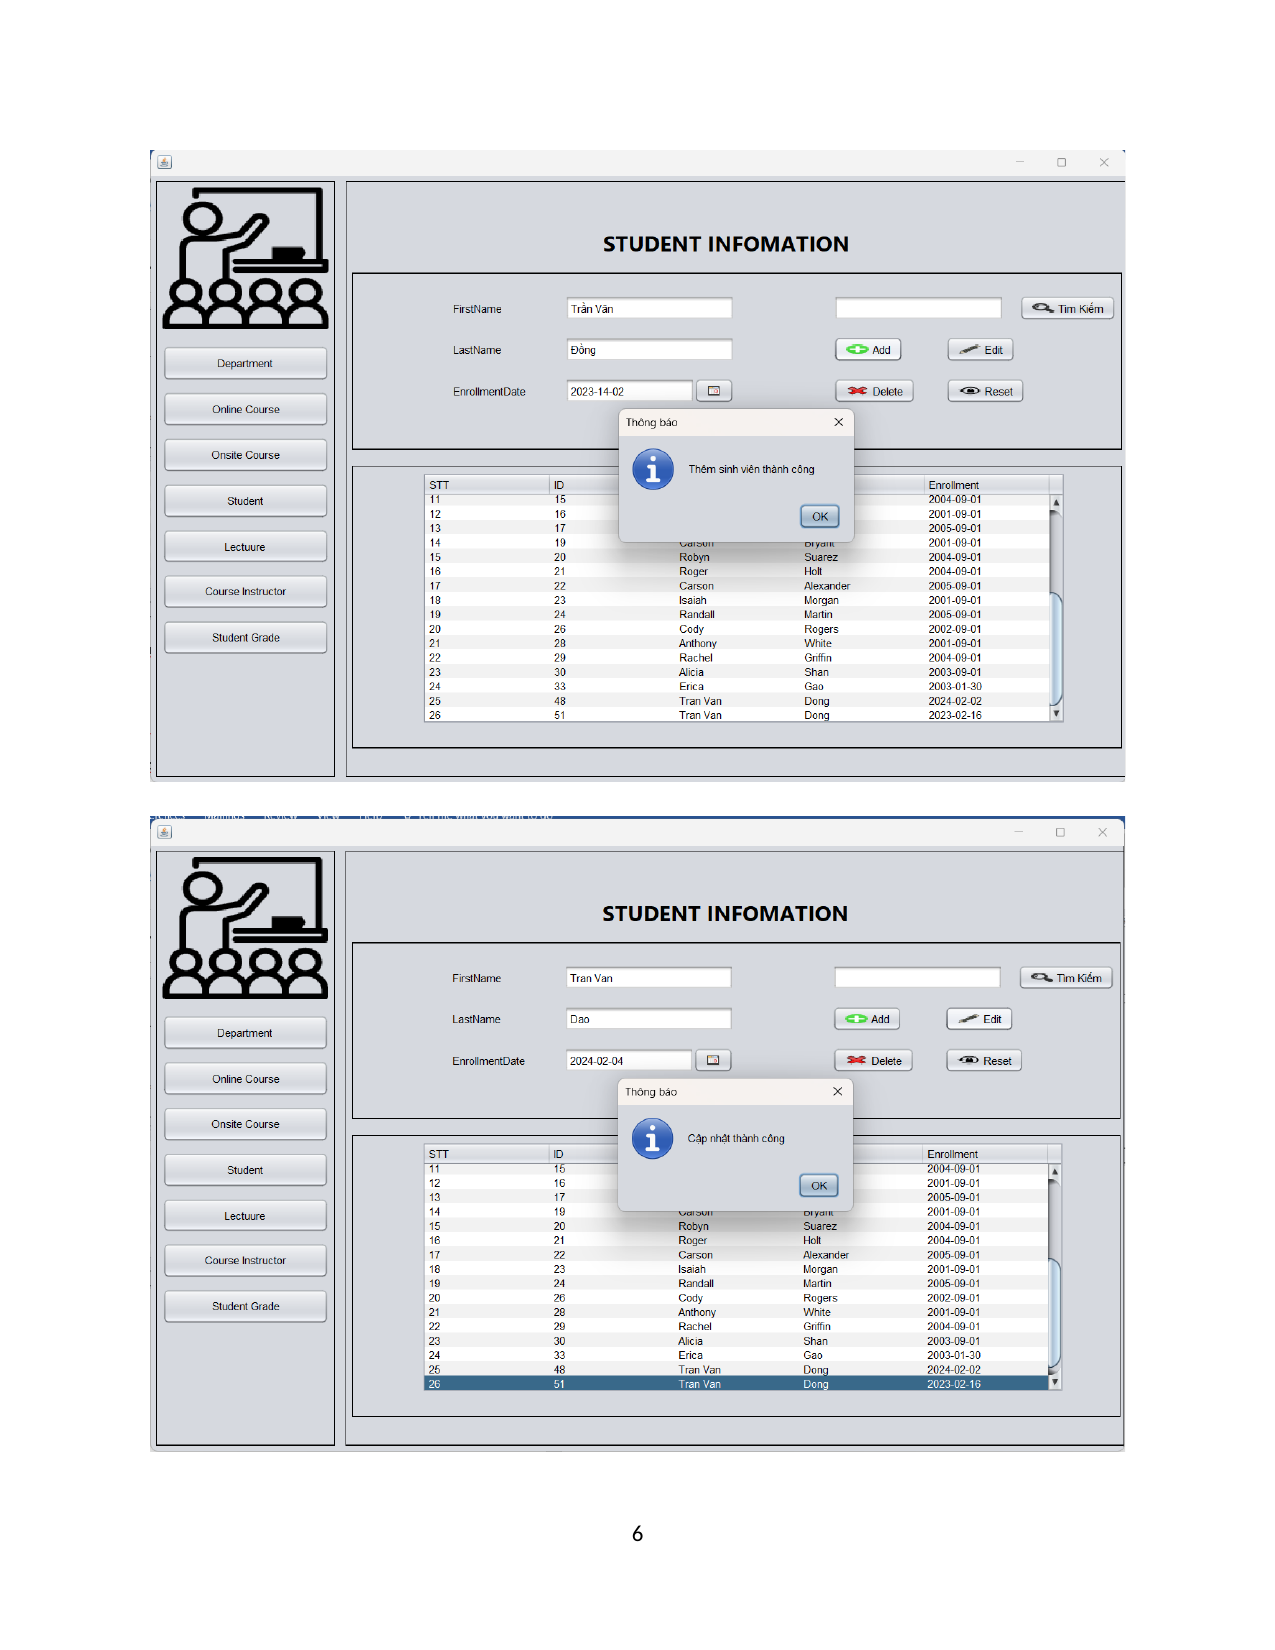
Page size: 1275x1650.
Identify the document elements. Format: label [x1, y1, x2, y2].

picture [150, 150, 1125, 782]
picture [150, 816, 1125, 1452]
